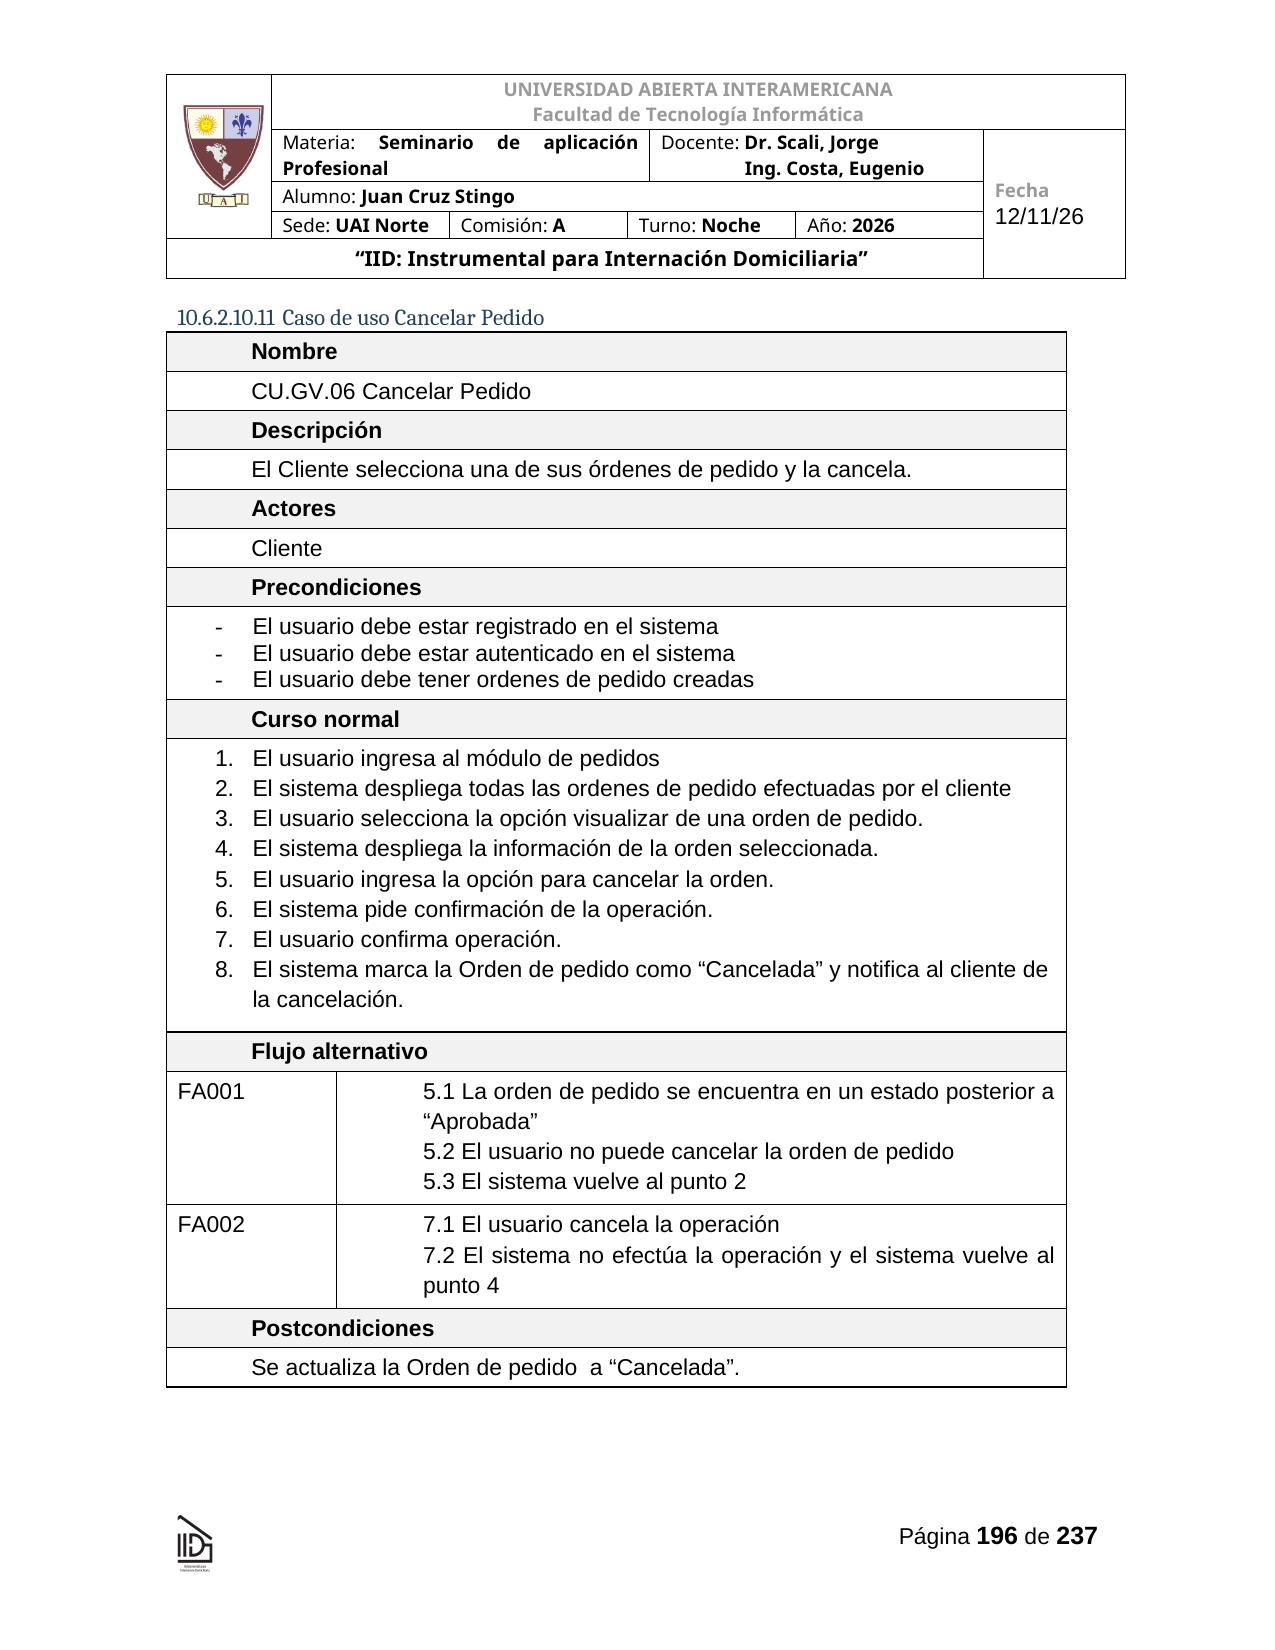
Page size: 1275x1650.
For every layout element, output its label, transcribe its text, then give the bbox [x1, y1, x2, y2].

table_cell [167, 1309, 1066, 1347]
picture [167, 97, 271, 211]
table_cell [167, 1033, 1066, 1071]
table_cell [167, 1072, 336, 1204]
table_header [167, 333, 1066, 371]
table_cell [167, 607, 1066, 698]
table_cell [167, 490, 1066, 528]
picture [272, 182, 283, 211]
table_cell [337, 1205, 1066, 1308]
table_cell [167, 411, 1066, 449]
subtitle Caso de uso Cancelar Pedido [177, 305, 1098, 331]
picture [272, 97, 283, 129]
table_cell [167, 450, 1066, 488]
picture [165, 1508, 225, 1585]
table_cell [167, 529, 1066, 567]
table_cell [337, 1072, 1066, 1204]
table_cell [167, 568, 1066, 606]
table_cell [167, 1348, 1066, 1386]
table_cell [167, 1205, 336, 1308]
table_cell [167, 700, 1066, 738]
picture [272, 130, 283, 181]
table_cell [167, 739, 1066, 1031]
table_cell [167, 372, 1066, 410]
